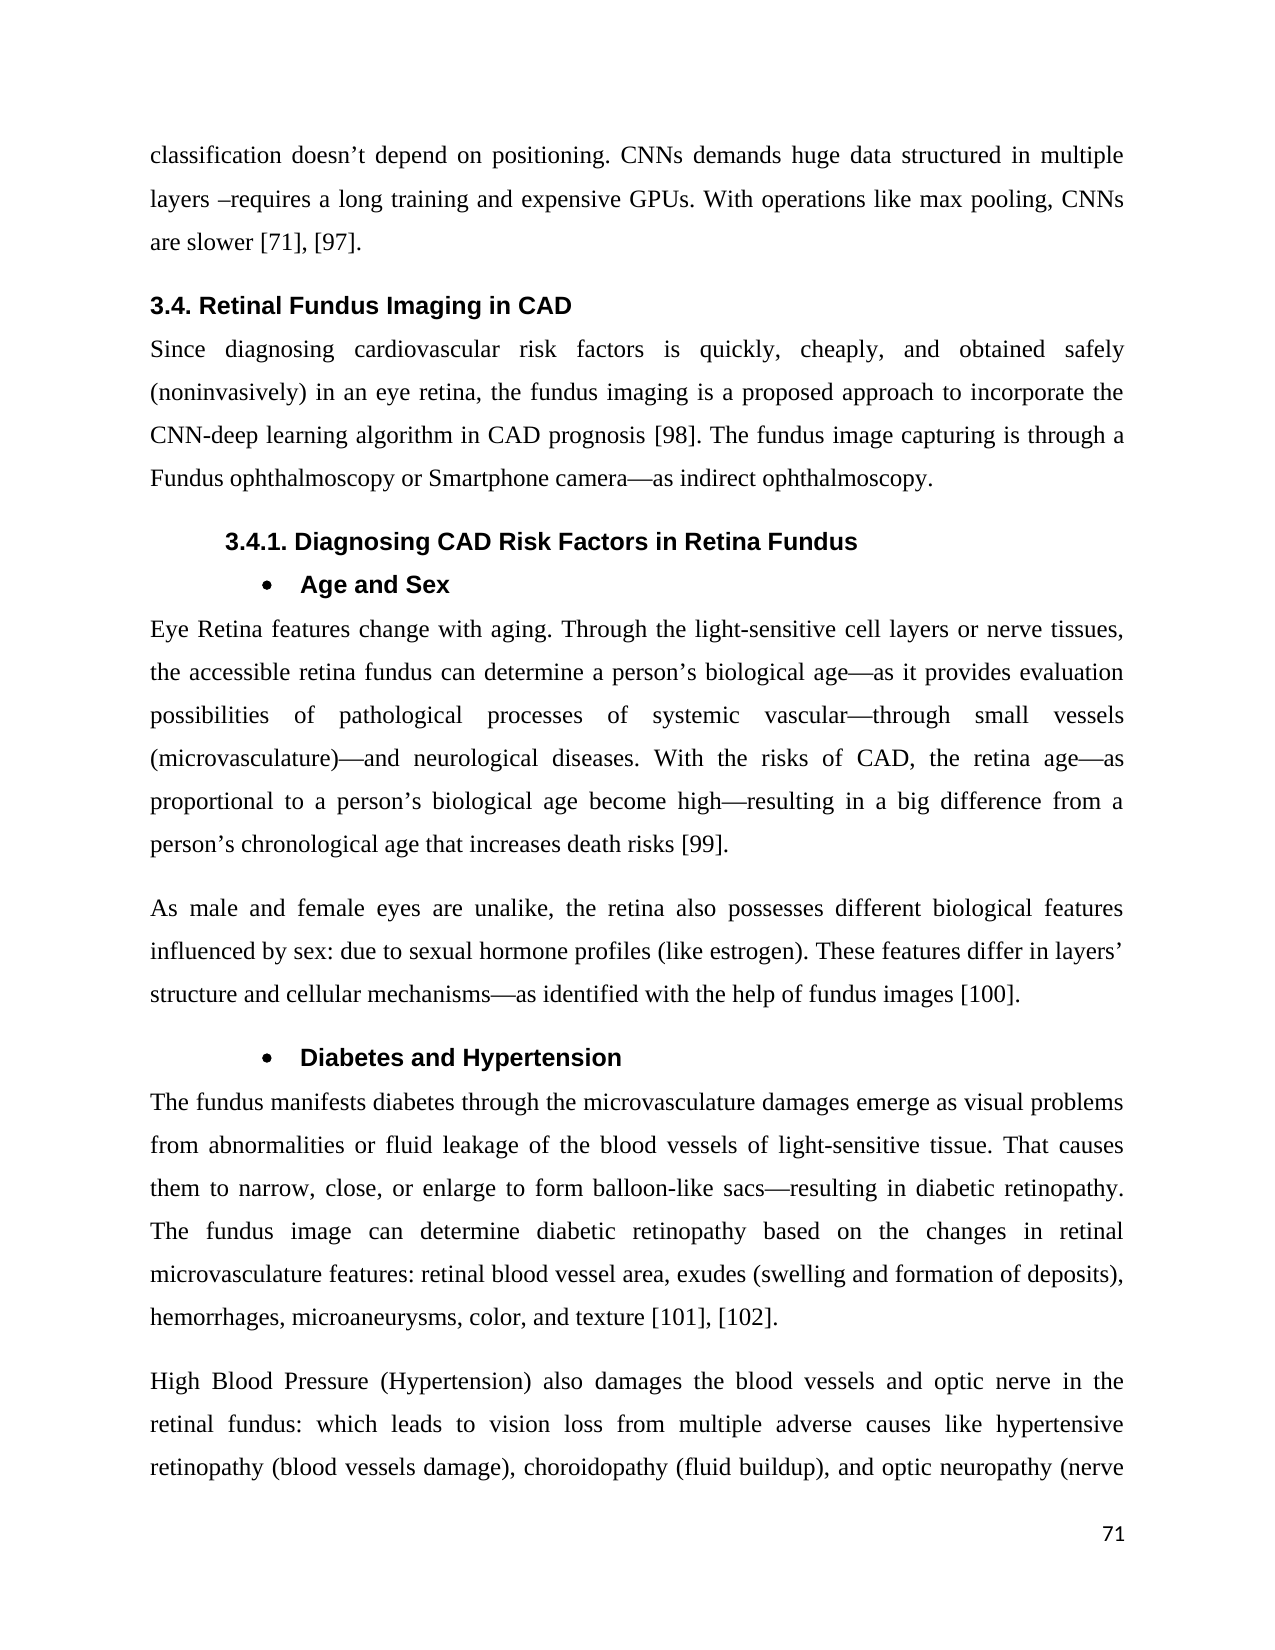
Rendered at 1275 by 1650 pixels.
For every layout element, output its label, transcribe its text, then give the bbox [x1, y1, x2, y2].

text The fundus manifests diabetes through the microvasculature damages emerge as visual problems from abnormalities or fluid leakage of the blood vessels of light-sensitive tissue. That causes them to narrow, close, or enlarge to form balloon-like sacs—resulting in diabetic retinopathy. The fundus image can determine diabetic retinopathy based on the changes in retinal microvasculature features: retinal blood vessel area, exudes (swelling and formation of deposits), hemorrhages, microaneurysms, color, and texture [101], [102]. [150, 1087, 1125, 1331]
list Diabetes and Hypertension [262, 1043, 1125, 1072]
list Age and Sex [262, 570, 1125, 599]
text Eye Retina features change with aging. Through the light-sensitive cell layers or nerve tissues, the accessible retina fundus can determine a person’s biological age—as it provides evaluation possibilities of pathological processes of systemic vascular—through small vessels (microvasculature)—and neurological diseases. With the risks of CAD, the retina age—as proportional to a person’s biological age become high—resulting in a big difference from a person’s chronological age that increases death risks [99]. [150, 614, 1125, 858]
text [150, 141, 1125, 256]
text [150, 1366, 1125, 1481]
text 3.4.1. Diagnosing CAD Risk Factors in Retina Fundus [150, 527, 1125, 556]
text Since diagnosing cardiovascular risk factors is quickly, cheaply, and obtained safely (noninvasively) in an eye retina, the fundus imaging is a proposed approach to incorporate the CNN-deep learning algorithm in CAD prognosis [98]. The fundus image capturing is through a Fundus ophthalmoscopy or Smartphone camera—as indirect ophthalmoscopy. [150, 334, 1125, 492]
text 3.4. Retinal Fundus Imaging in CAD [150, 291, 1125, 319]
text As male and female eyes are unalike, the retina also possesses different biological features influenced by sex: due to sexual hormone profiles (like estrogen). These features differ in layers’ structure and cellular mechanisms—as identified with the help of fundus images [100]. [150, 893, 1125, 1008]
